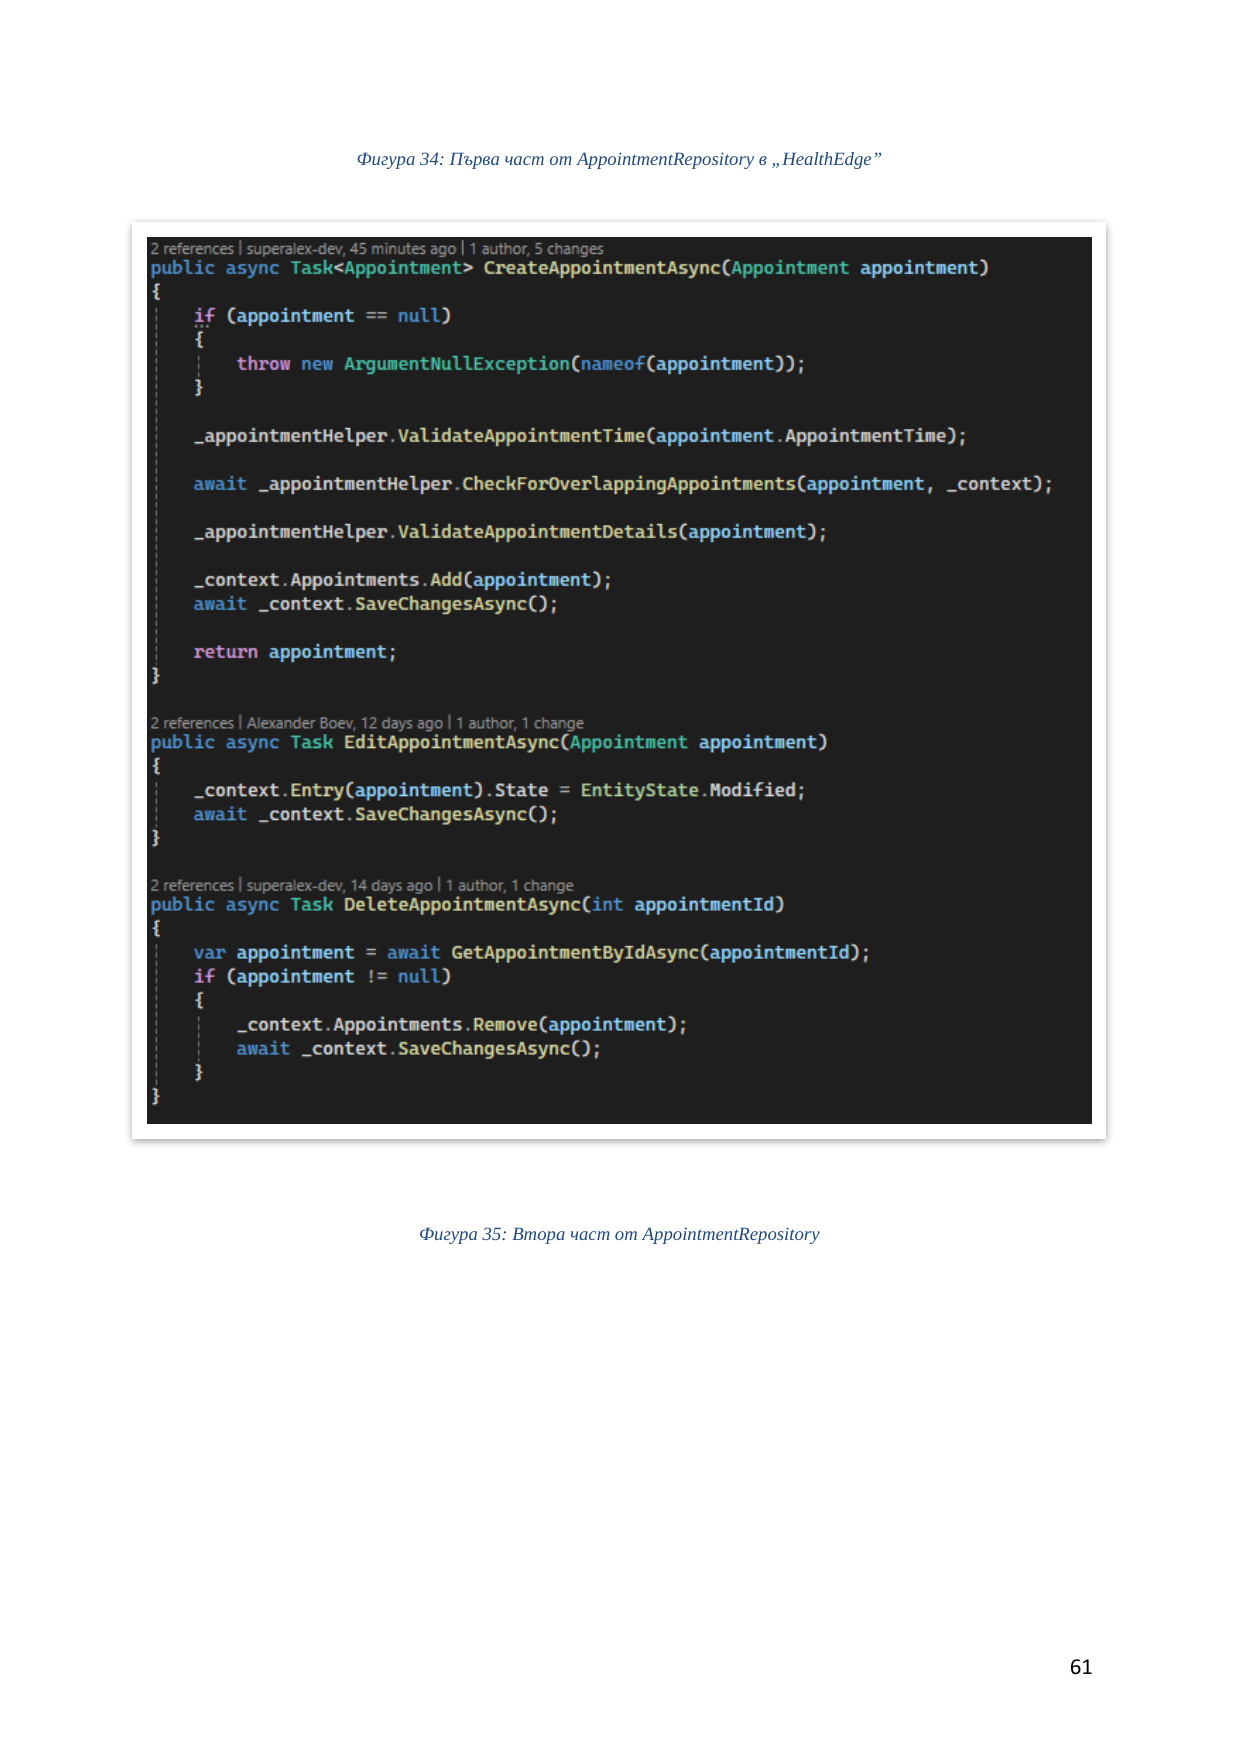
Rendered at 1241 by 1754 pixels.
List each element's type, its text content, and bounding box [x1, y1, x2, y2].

picture [147, 237, 1092, 1124]
text Фигура 34: Първа част от AppointmentRepository в „HealthEdge” [148, 147, 1093, 169]
text Фигура 35: Втора част от AppointmentRepository [148, 1223, 1093, 1245]
